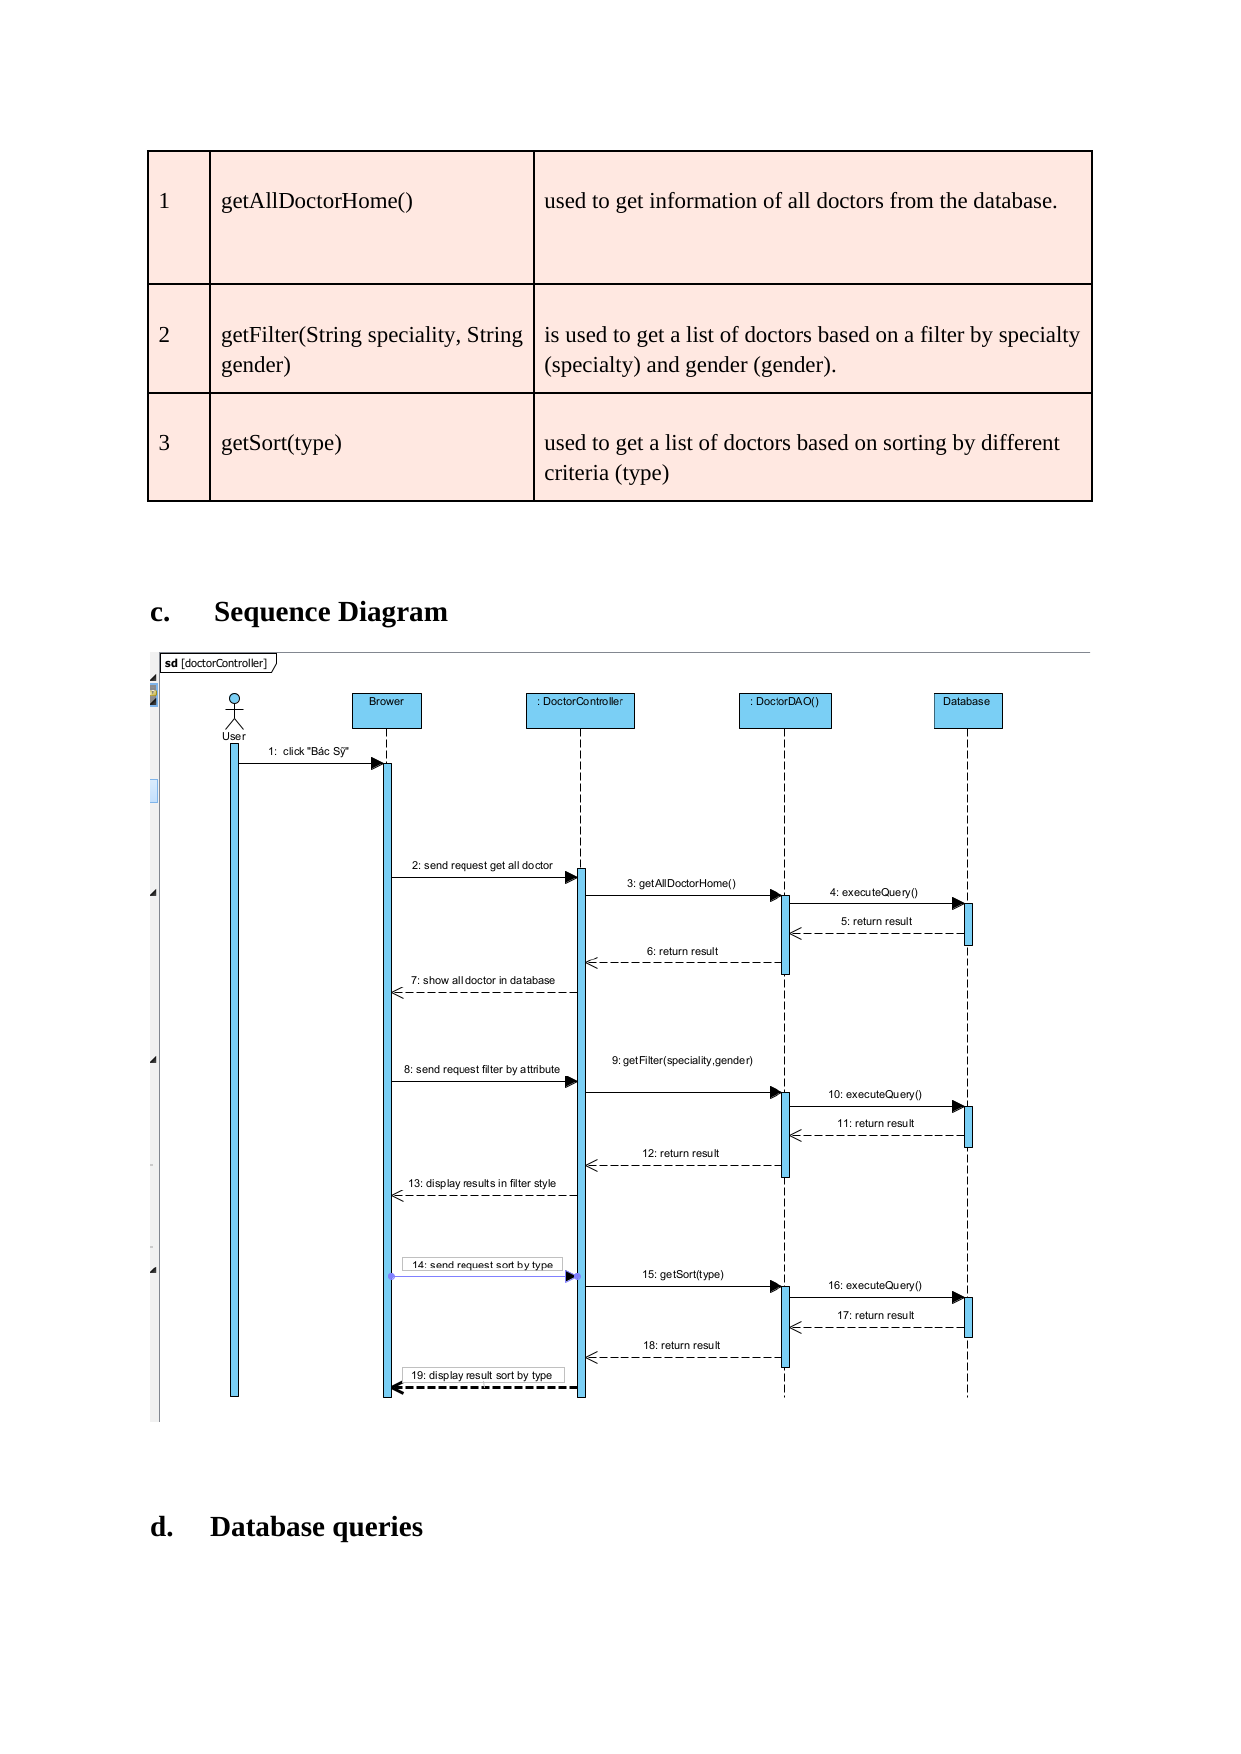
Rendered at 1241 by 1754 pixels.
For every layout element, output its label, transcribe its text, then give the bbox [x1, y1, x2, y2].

table_cell 3 [149, 394, 209, 500]
table_cell getAllDoctorHome() [211, 152, 533, 283]
table_cell getFilter(String speciality, String gender) [211, 285, 533, 392]
table_cell used to get a list of doctors based on sorting by different criteria (type) [535, 394, 1091, 500]
table_cell used to get information of all doctors from the database. [535, 152, 1091, 283]
table_cell 2 [149, 285, 209, 392]
table_cell is used to get a list of doctors based on a filter by specialty (specialty) and gender (gender). [535, 285, 1091, 392]
picture [150, 652, 1091, 1422]
table_cell getSort(type) [211, 394, 533, 500]
table_cell 1 [149, 152, 209, 283]
subtitle c. Sequence Diagram [150, 594, 1090, 627]
subtitle d. Database queries [150, 1509, 1090, 1543]
